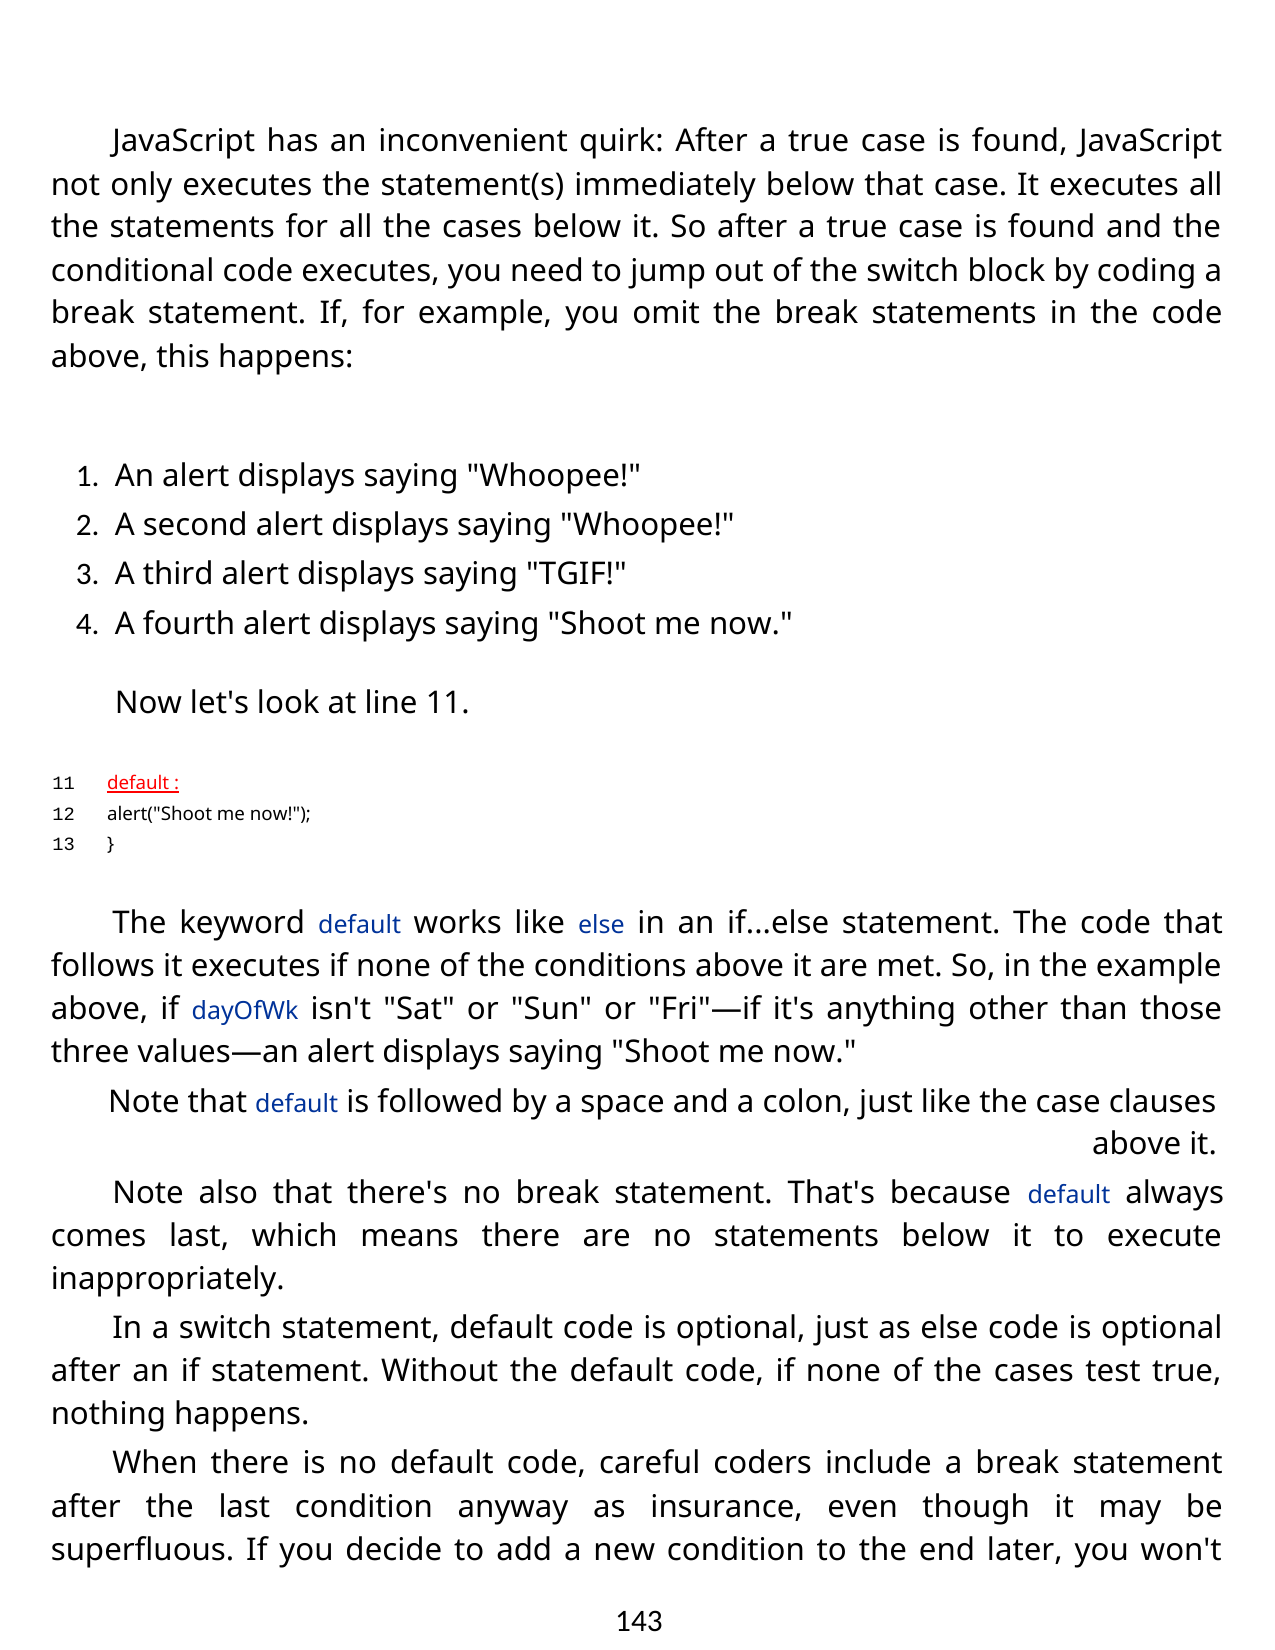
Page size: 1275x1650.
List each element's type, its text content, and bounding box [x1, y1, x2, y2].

text The keyword default works like else in an if...else statement. The code that follows it executes if none of the conditions above it are met. So, in the example above, if dayOfWk isn't "Sat" or "Sun" or "Fri"—if it's anything other than those three values—an alert displays saying "Shoot me now." [51, 900, 1224, 1072]
text Note also that there's no break statement. That's because default always comes last, which means there are no statements below it to execute inappropriately. [51, 1170, 1224, 1298]
list default : [52, 769, 1226, 795]
list A second alert displays saying "Whoopee!" [76, 502, 1224, 545]
list A third alert displays saying "TGIF!" [76, 551, 1224, 594]
text Note that default is followed by a space and a colon, just like the case clauses above it. [58, 1079, 1217, 1164]
list An alert displays saying "Whoopee!" [76, 453, 1224, 495]
text In a switch statement, default code is optional, just as else code is optional after an if statement. Without the default code, if none of the cases test true, nothing happens. [51, 1305, 1224, 1434]
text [51, 1441, 1224, 1569]
list A fourth alert displays saying "Shoot me now." [76, 601, 1224, 643]
list } [52, 830, 1226, 856]
list alert("Shoot me now!"); [52, 800, 1226, 826]
text Now let's look at line 11. [114, 680, 1224, 723]
text JavaScript has an inconvenient quirk: After a true case is found, JavaScript not only executes the statement(s) immediately below that case. It executes all the statements for all the cases below it. So after a true case is found and the conditional code executes, you need to jump out of the switch block by coding a break statement. If, for example, you omit the break statements in the code above, this happens: [51, 118, 1224, 376]
